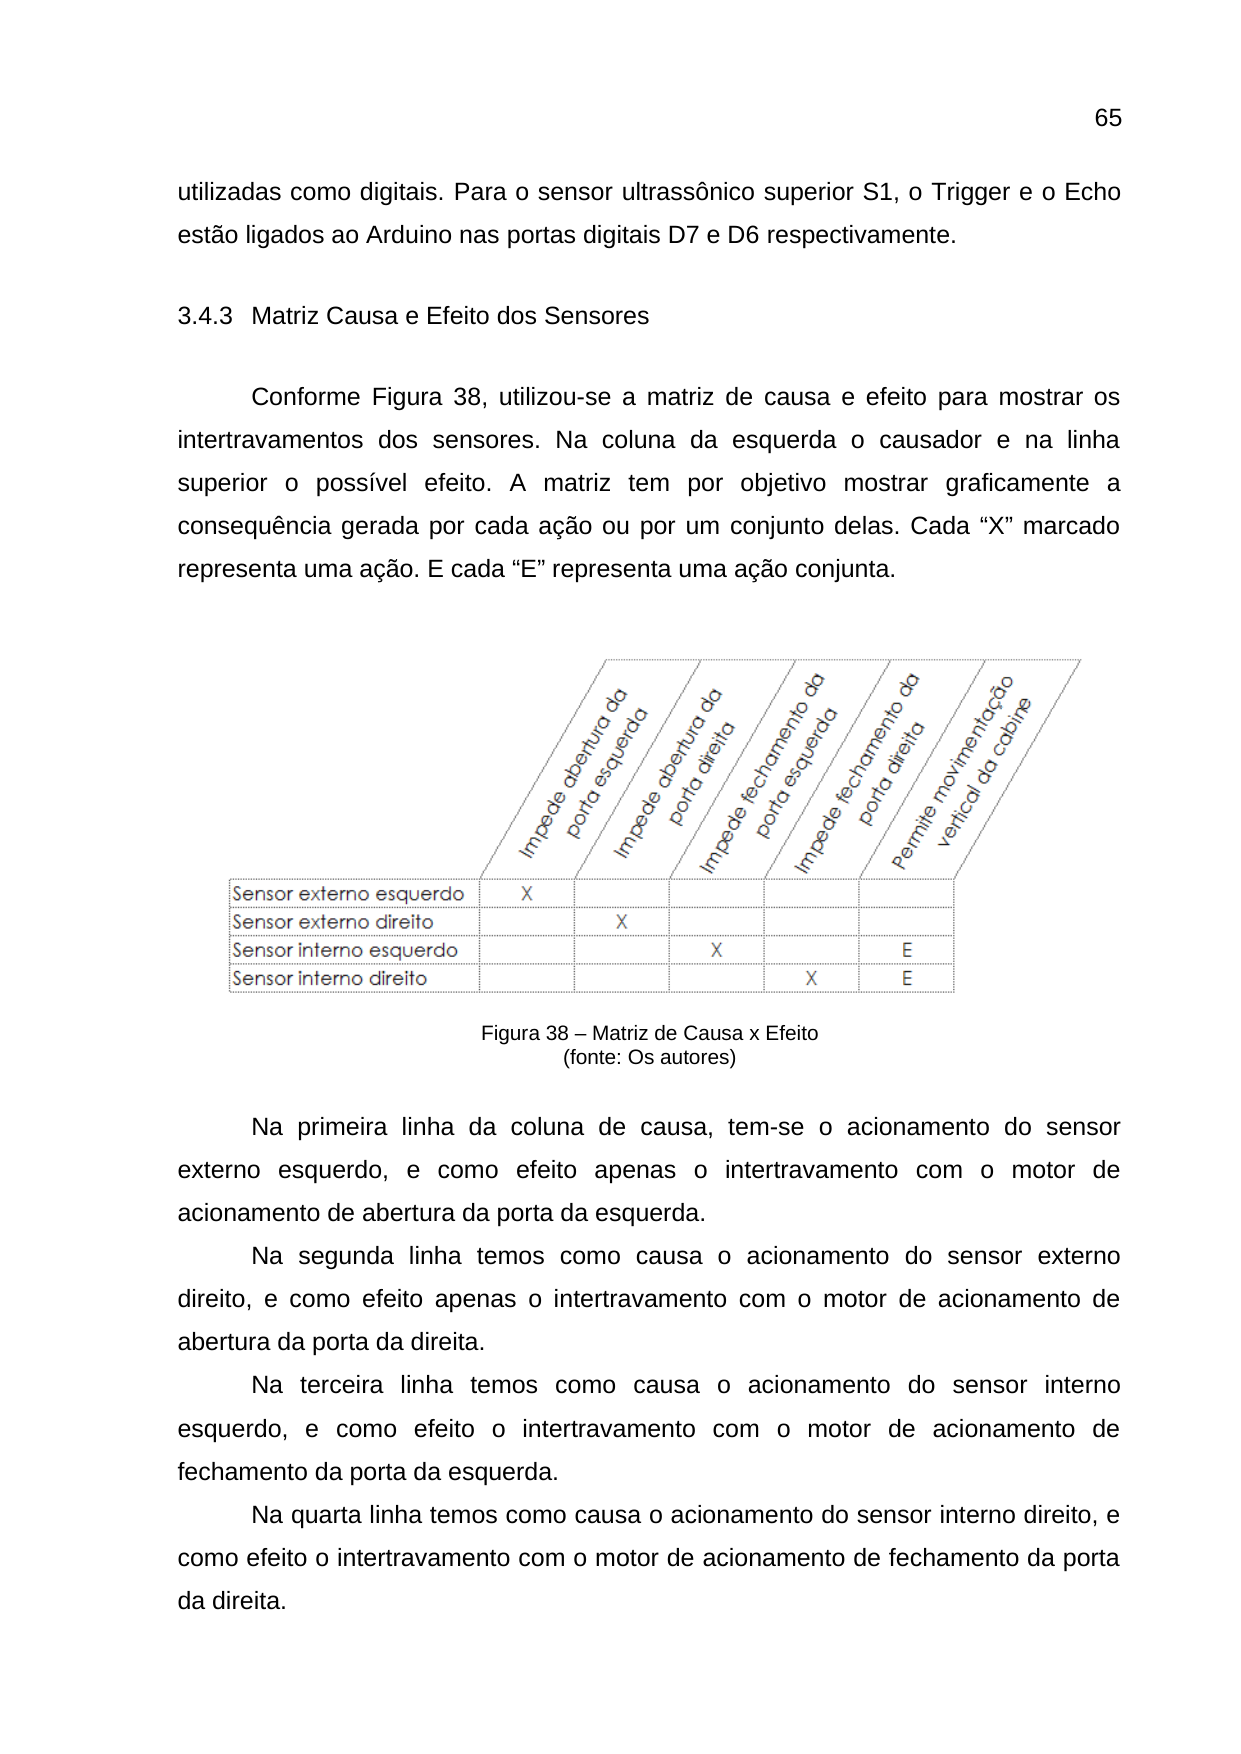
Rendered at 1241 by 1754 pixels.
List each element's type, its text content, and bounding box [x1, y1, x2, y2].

text Na segunda linha temos como causa o acionamento do sensor externo direito, e como efeito apenas o intertravamento com o motor de acionamento de abertura da porta da direita. [177, 1241, 1122, 1356]
picture [206, 640, 1093, 1007]
text Na terceira linha temos como causa o acionamento do sensor interno esquerdo, e como efeito o intertravamento com o motor de acionamento de fechamento da porta da esquerda. [177, 1371, 1122, 1486]
text (fonte: Os autores) [177, 1045, 1122, 1069]
text Na primeira linha da coluna de causa, tem-se o acionamento do sensor externo esquerdo, e como efeito apenas o intertravamento com o motor de acionamento de abertura da porta da esquerda. [177, 1112, 1122, 1227]
text Na quarta linha temos como causa o acionamento do sensor interno direito, e como efeito o intertravamento com o motor de acionamento de fechamento da porta da direita. [177, 1500, 1122, 1615]
subtitle Matriz Causa e Efeito dos Sensores [177, 301, 1122, 330]
text Figura 38 – Matriz de Causa x Efeito [177, 1021, 1122, 1045]
text Conforme Figura 38, utilizou-se a matriz de causa e efeito para mostrar os intertravamentos dos sensores. Na coluna da esquerda o causador e na linha superior o possível efeito. A matriz tem por objetivo mostrar graficamente a consequência gerada por cada ação ou por um conjunto delas. Cada “X” marcado representa uma ação. E cada “E” representa uma ação conjunta. [177, 382, 1122, 583]
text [177, 177, 1122, 249]
